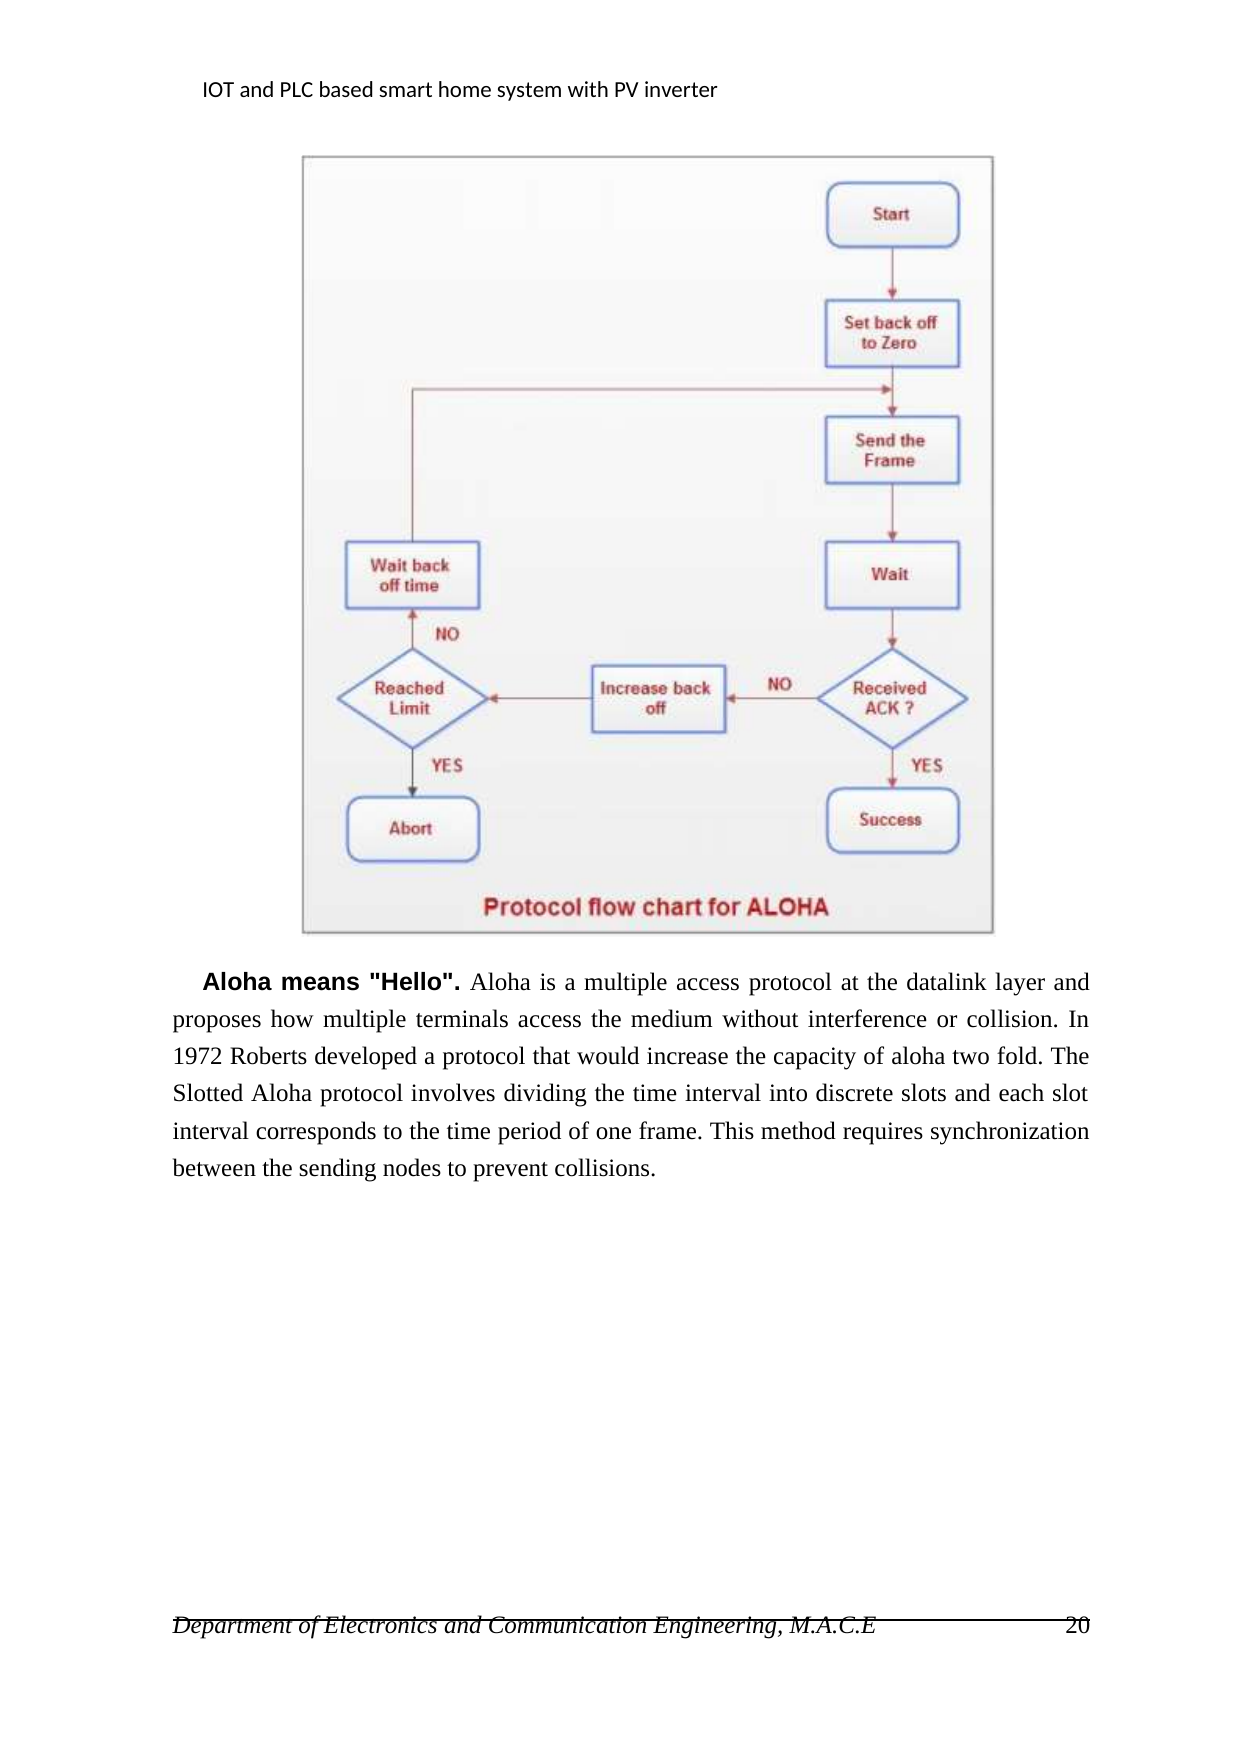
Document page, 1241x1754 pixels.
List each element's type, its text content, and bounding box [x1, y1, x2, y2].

picture [301, 155, 997, 937]
text Aloha means "Hello". Aloha is a multiple access protocol at the datalink layer and proposes how multiple terminals access the medium without interference or collision. In 1972 Roberts developed a protocol that would increase the capacity of aloha two fold. The Slotted Aloha protocol involves dividing the time interval into discrete slots and each slot interval corresponds to the time period of one frame. This method requires synchronization between the sending nodes to prevent collisions. [172, 966, 1090, 1182]
